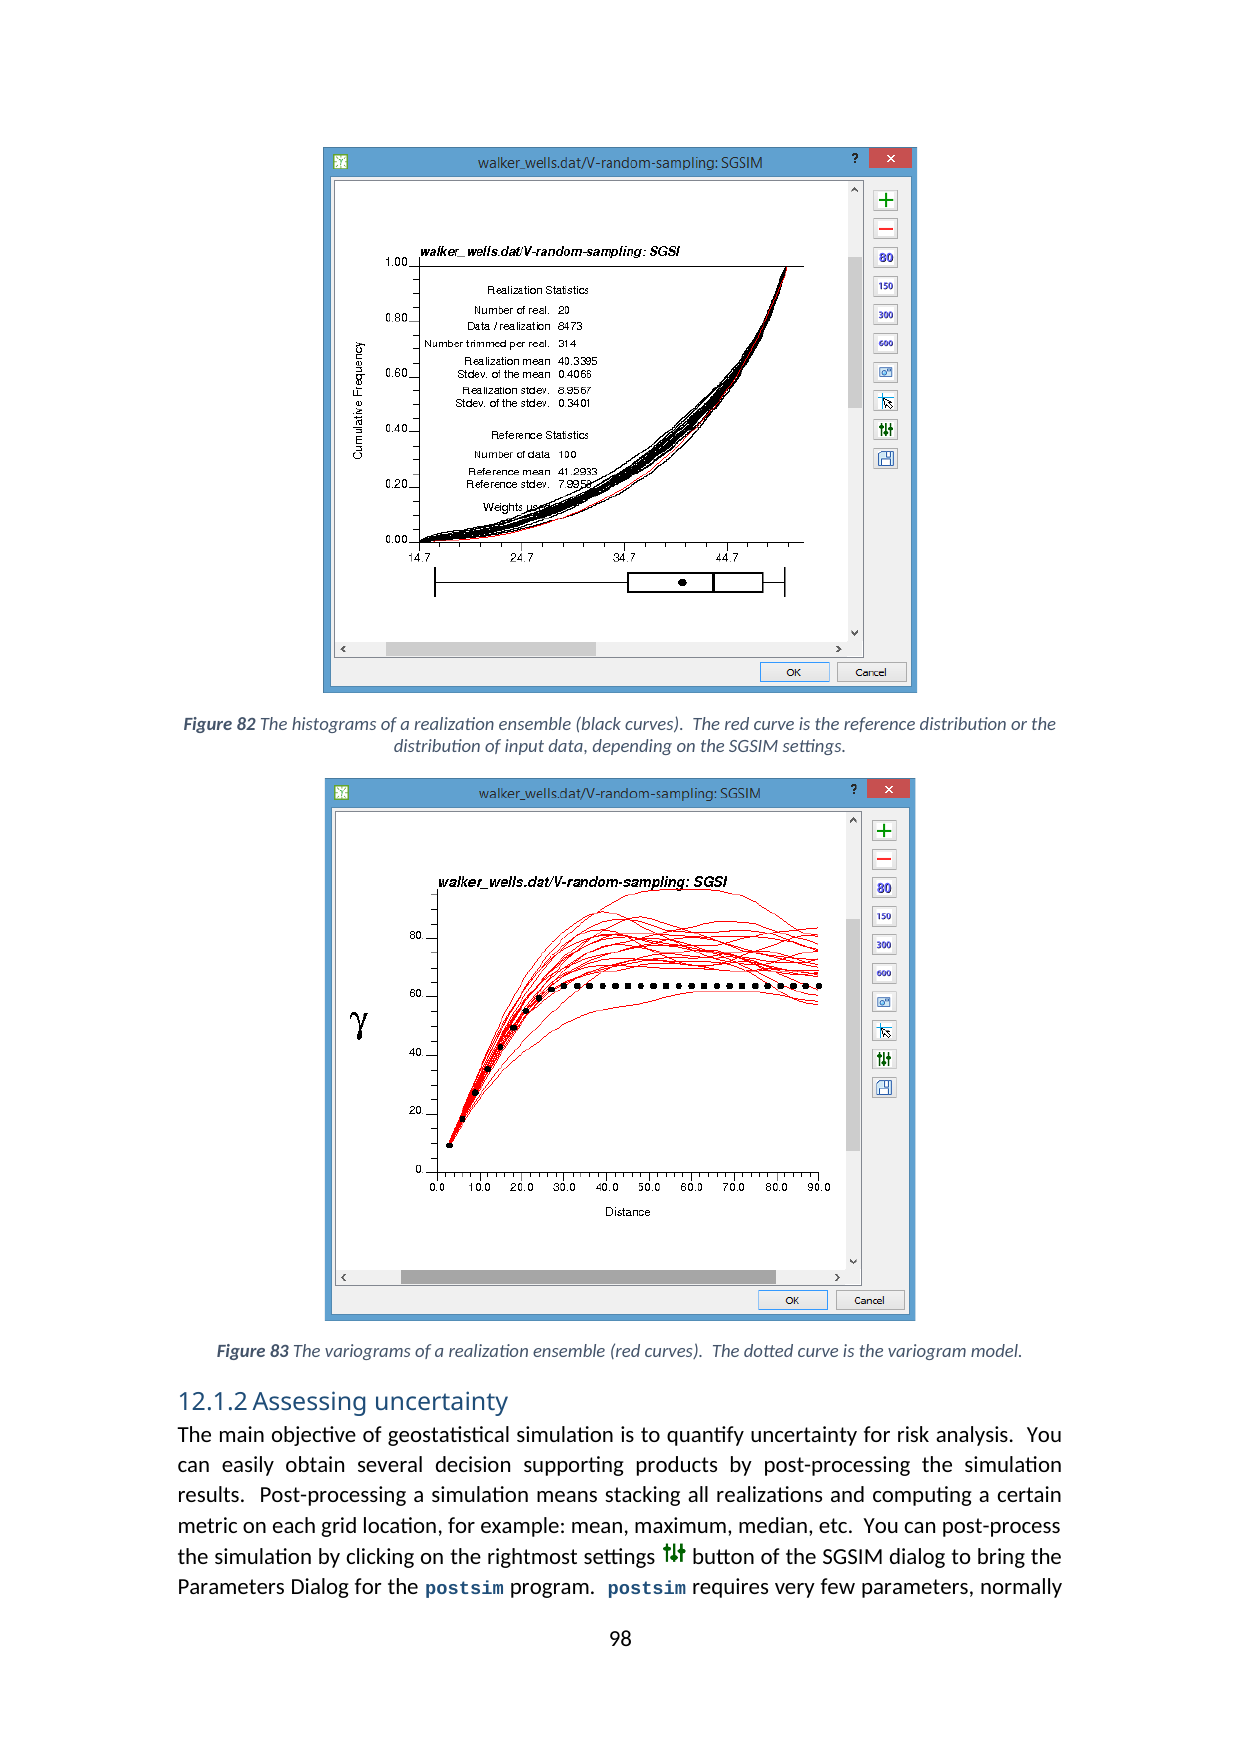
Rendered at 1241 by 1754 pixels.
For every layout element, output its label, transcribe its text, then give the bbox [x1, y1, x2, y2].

text Figure 83 The variograms of a realization ensemble (red curves). The dotted curve is the variogram model. [177, 1339, 1063, 1362]
text Figure 82 The histograms of a realization ensemble (black curves). The red curve is the reference distribution or the distribution of input data, depending on the SGSIM settings. [177, 712, 1063, 758]
picture [662, 1541, 686, 1565]
subtitle Assessing uncertainty [177, 1383, 1063, 1417]
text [177, 1420, 1063, 1600]
picture [323, 147, 918, 693]
picture [324, 778, 916, 1321]
